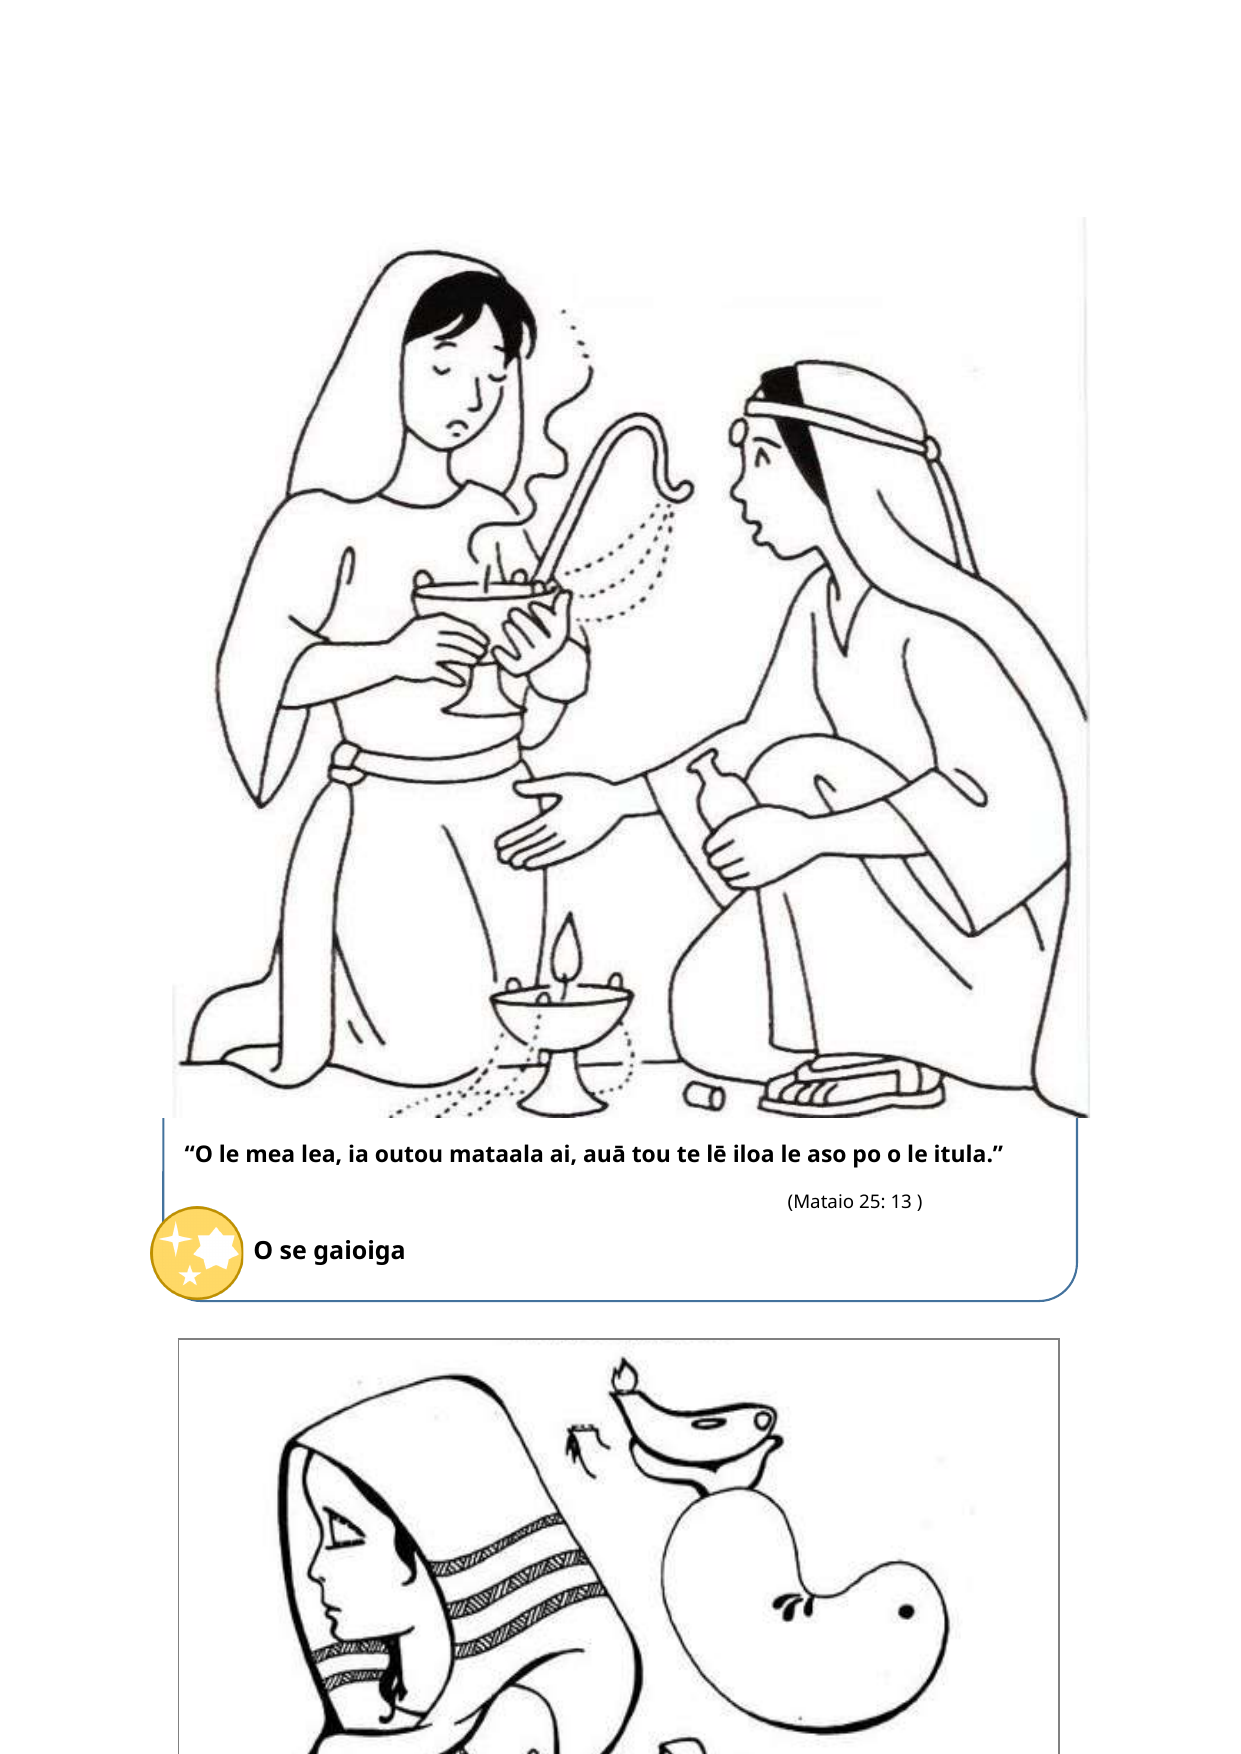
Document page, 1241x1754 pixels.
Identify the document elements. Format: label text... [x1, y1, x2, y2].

text (Mataio 25: 13 ) [150, 1188, 1090, 1214]
text O se gaioiga [244, 1233, 1090, 1267]
text “O le mea lea, ia outou mataala ai, auā tou te lē iloa le aso po o le itula.” [150, 1138, 1090, 1169]
picture [179, 1340, 1058, 1754]
picture [150, 1206, 244, 1300]
picture [161, 217, 1091, 1118]
